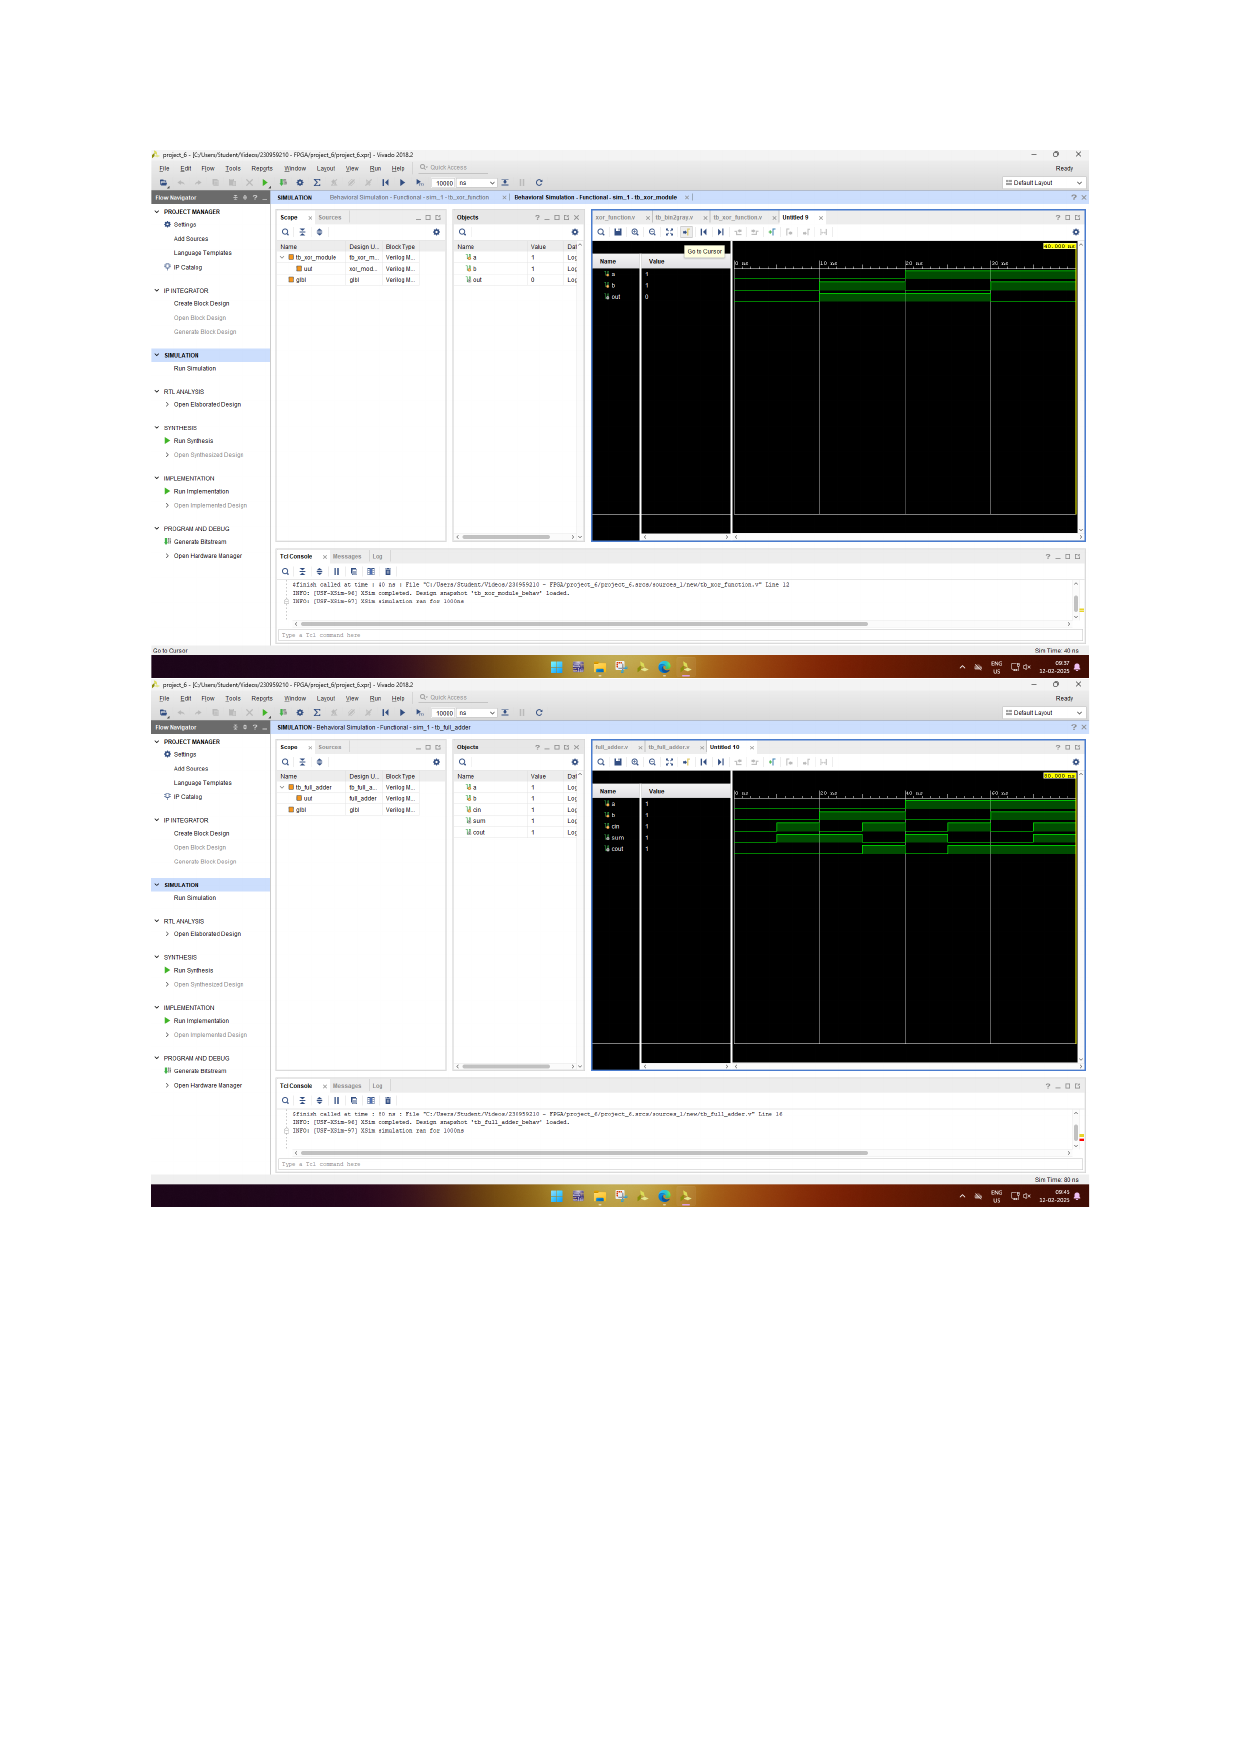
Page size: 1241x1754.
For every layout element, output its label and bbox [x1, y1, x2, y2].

picture [151, 150, 1089, 678]
picture [151, 679, 1090, 1207]
